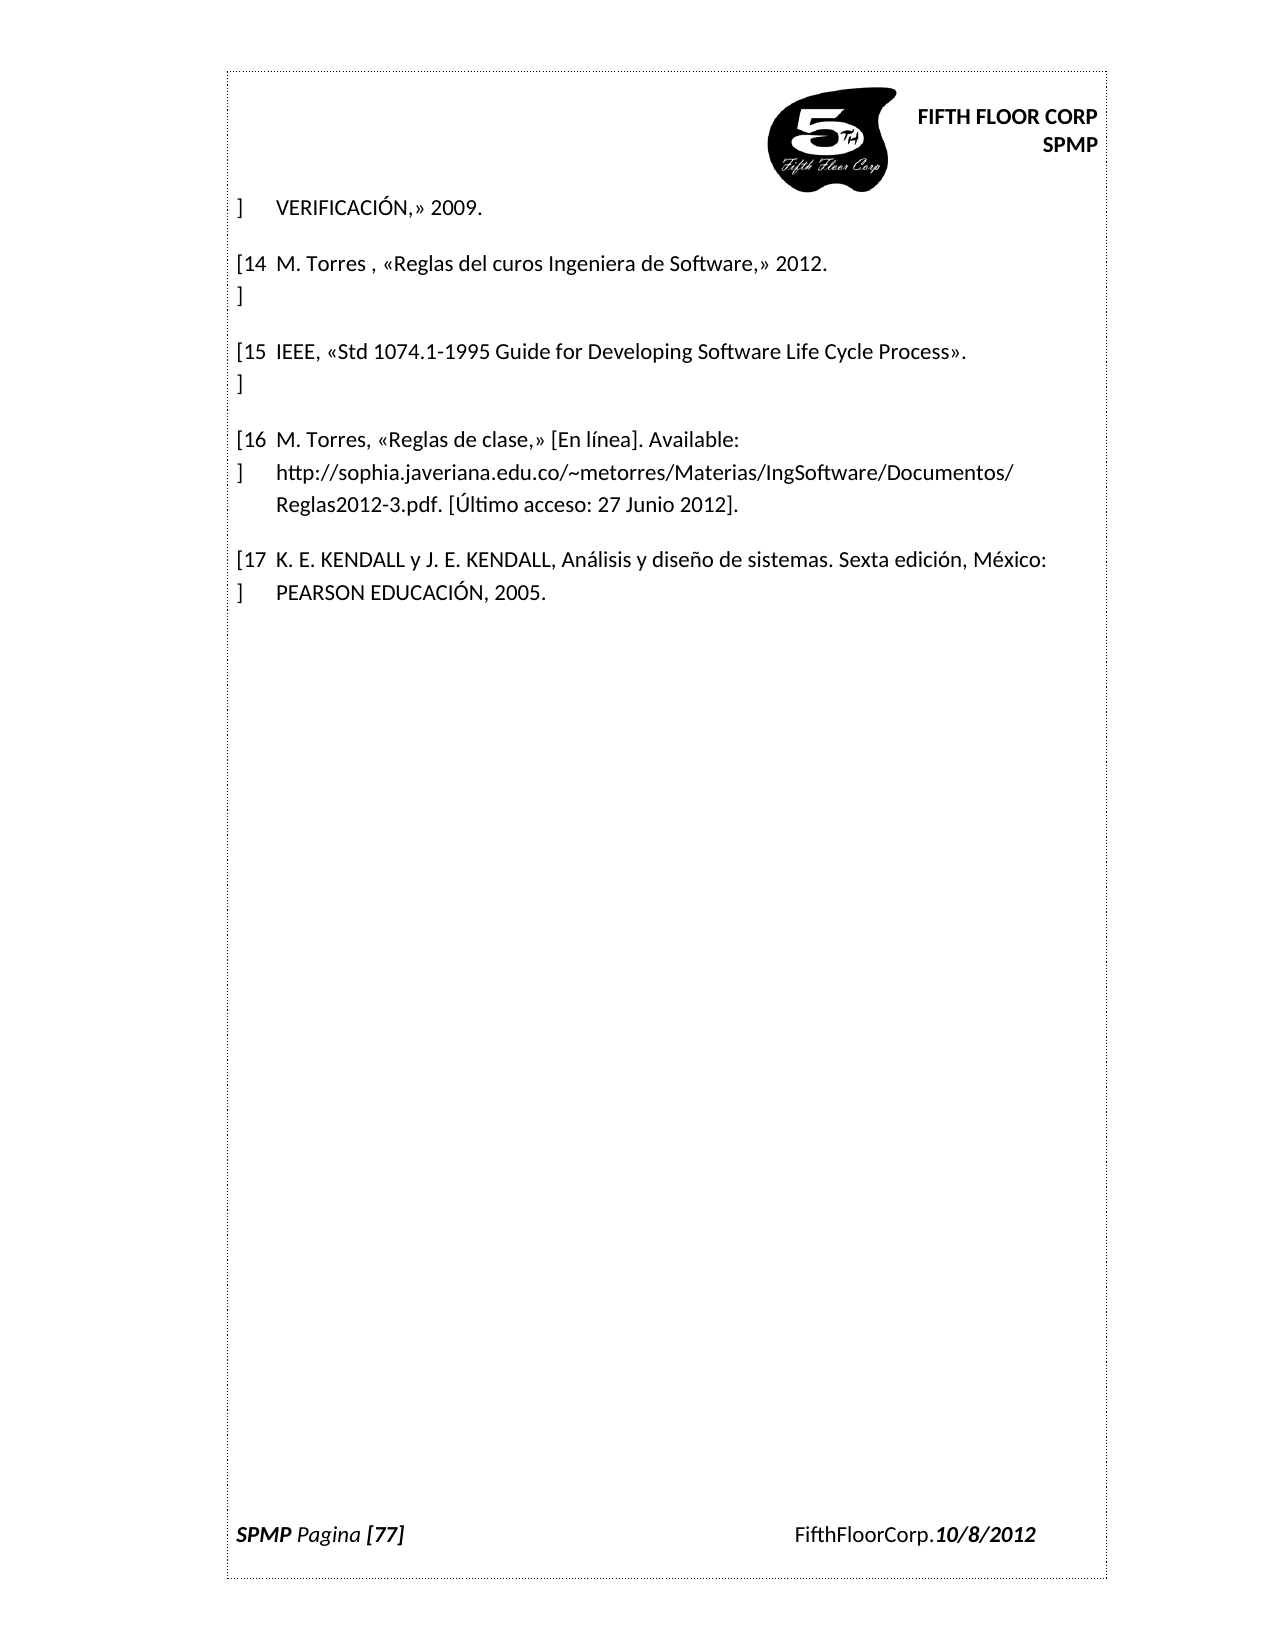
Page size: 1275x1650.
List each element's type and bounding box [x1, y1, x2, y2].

picture [761, 79, 901, 201]
